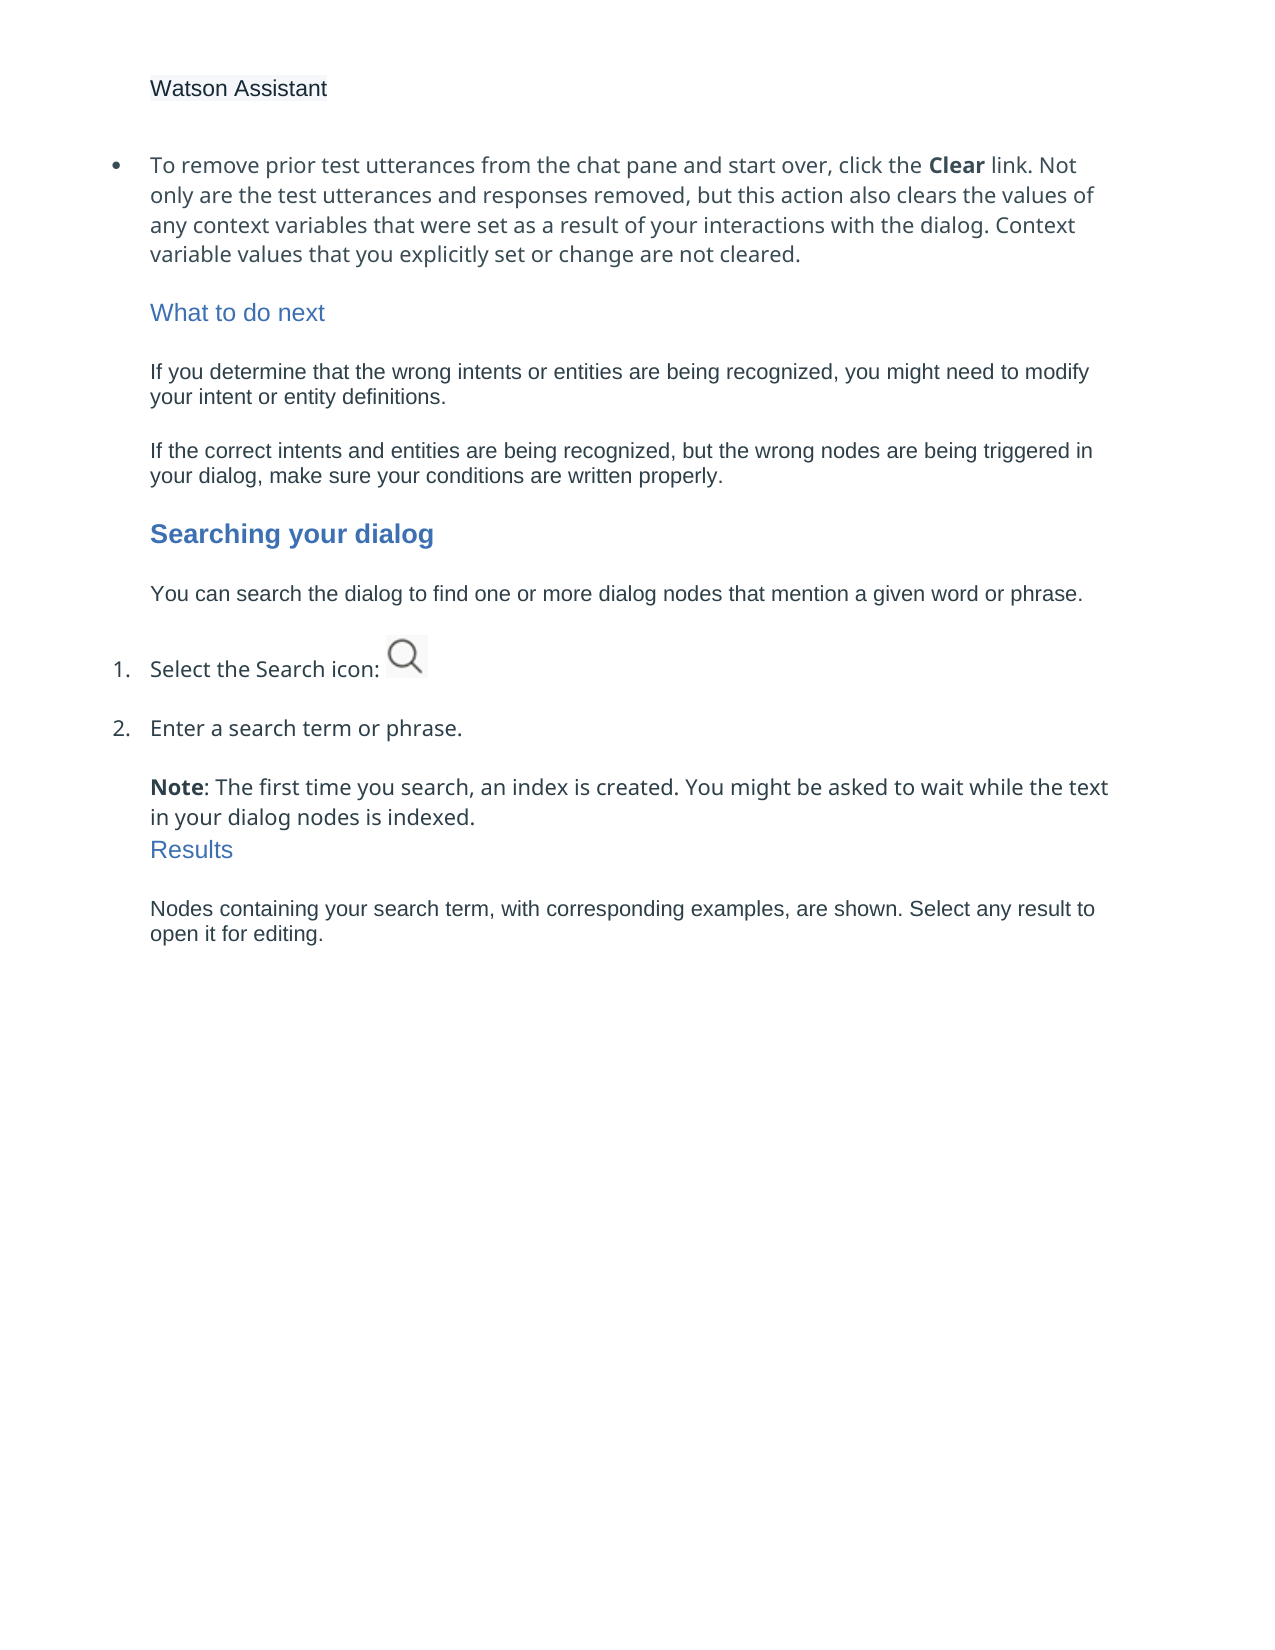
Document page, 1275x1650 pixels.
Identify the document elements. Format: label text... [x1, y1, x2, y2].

subtitle What to do next [150, 298, 1125, 327]
list To remove prior test utterances from the chat pane and start over, click the Clear link. Not only are the test utterances and responses removed, but this action also clears the values of any context variables that were set as a result of your interactions with the dialog. Context variable values that you explicitly set or change are not cleared. [112, 150, 1125, 269]
subtitle Results [150, 835, 1125, 864]
text You can search the dialog to find one or more dialog nodes that mention a given word or phrase. [150, 581, 1125, 606]
picture [385, 635, 428, 678]
text Nodes containing your search term, with corresponding examples, are shown. Select any result to open it for editing. [150, 896, 1125, 946]
text If the correct intents and entities are being recognized, but the wrong nodes are being triggered in your dialog, make sure your conditions are written properly. [150, 438, 1125, 488]
text Note: The first time you search, an index is created. You might be asked to wait while the text in your dialog nodes is indexed. [150, 772, 1125, 831]
list Enter a search term or phrase. [112, 713, 1125, 742]
list Select the Search icon: [112, 635, 1125, 683]
subtitle Searching your dialog [150, 518, 1125, 549]
text If you determine that the wrong intents or entities are being recognized, you might need to modify your intent or entity definitions. [150, 358, 1125, 409]
